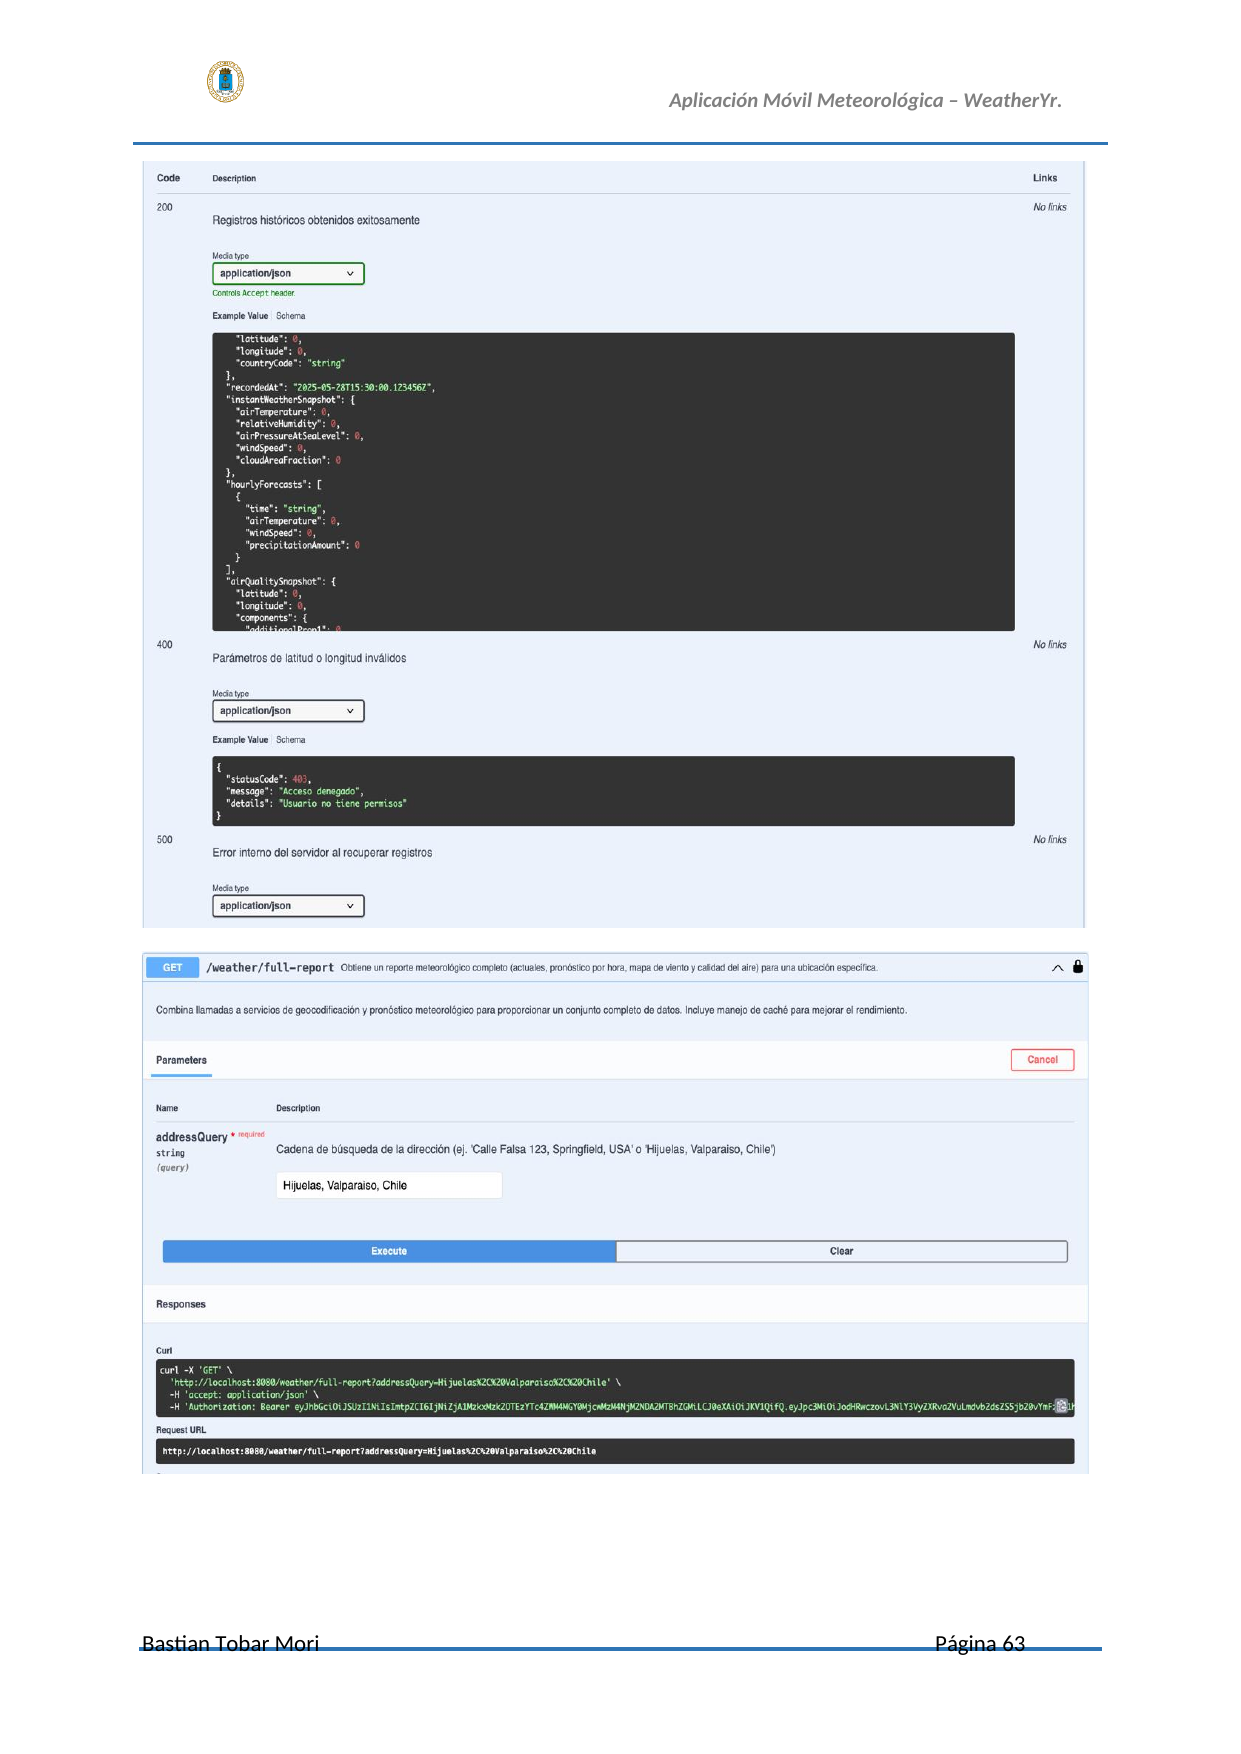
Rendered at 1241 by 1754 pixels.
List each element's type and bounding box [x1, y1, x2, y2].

picture [141, 161, 1088, 928]
picture [141, 951, 1089, 1474]
picture [206, 58, 244, 103]
